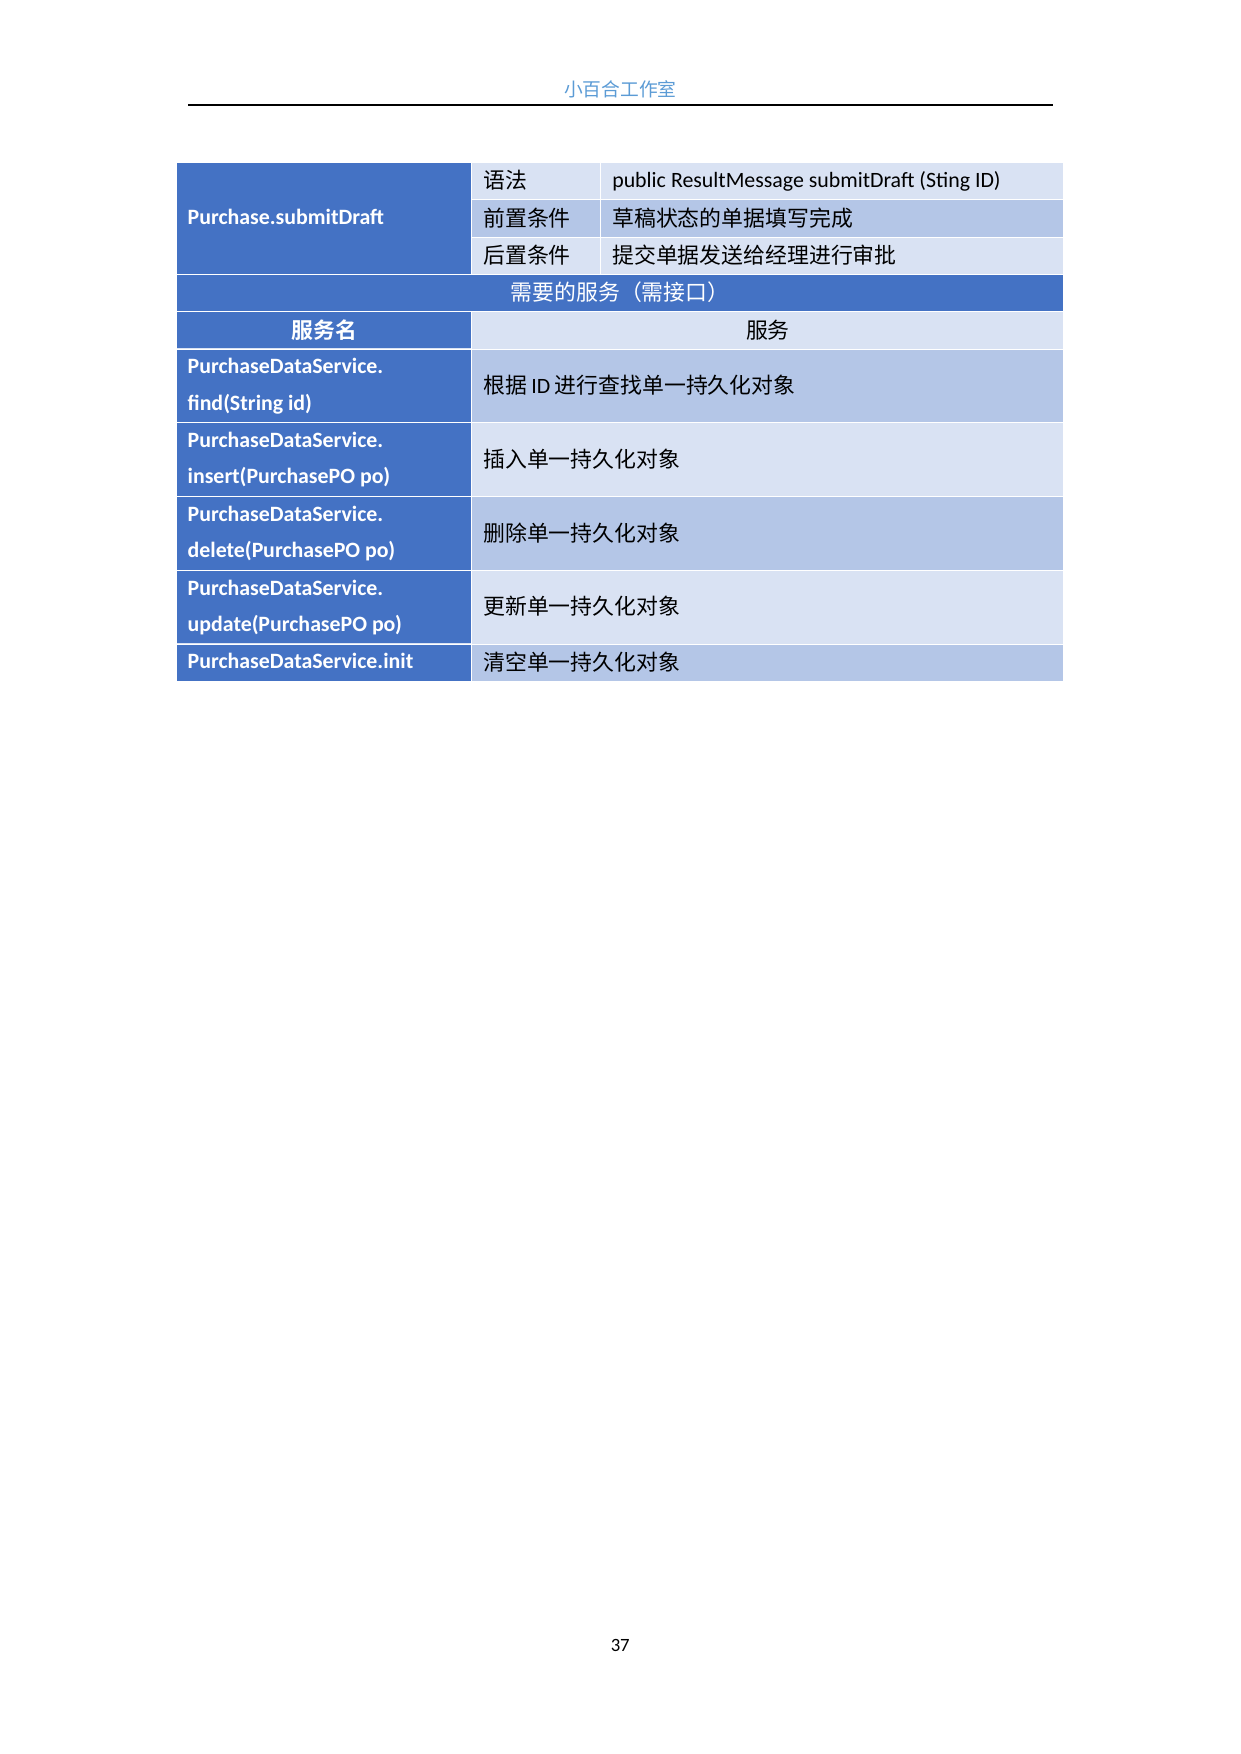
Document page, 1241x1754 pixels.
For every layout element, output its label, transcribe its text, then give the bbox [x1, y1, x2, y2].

table_cell 删除单一持久化对象 [472, 497, 1063, 570]
table_cell Purchase.submitDraft [177, 163, 471, 274]
table_cell 清空单一持久化对象 [472, 645, 1063, 681]
table_cell PurchaseDataService. find(String id) [177, 350, 471, 422]
table_cell 提交单据发送给经理进行审批 [601, 238, 1063, 274]
table_cell 前置条件 [472, 200, 600, 237]
table_cell 后置条件 [472, 238, 600, 274]
table_cell public ResultMessage submitDraft (Sting ID) [601, 163, 1063, 199]
table_cell PurchaseDataService.init [177, 645, 471, 681]
table_cell 草稿状态的单据填写完成 [601, 200, 1063, 237]
table_cell PurchaseDataService. delete(PurchasePO po) [177, 497, 471, 570]
table_cell 服务名 [177, 312, 471, 348]
table_cell 插入单一持久化对象 [472, 423, 1063, 496]
table_cell 根据ID进行查找单一持久化对象 [472, 350, 1063, 422]
table_cell 更新单一持久化对象 [472, 571, 1063, 643]
table_cell 语法 [472, 163, 600, 199]
table_cell 需要的服务（需接口） [177, 275, 1063, 311]
table_cell PurchaseDataService. insert(PurchasePO po) [177, 423, 471, 496]
table_cell PurchaseDataService. update(PurchasePO po) [177, 571, 471, 643]
table_cell 服务 [472, 312, 1063, 348]
